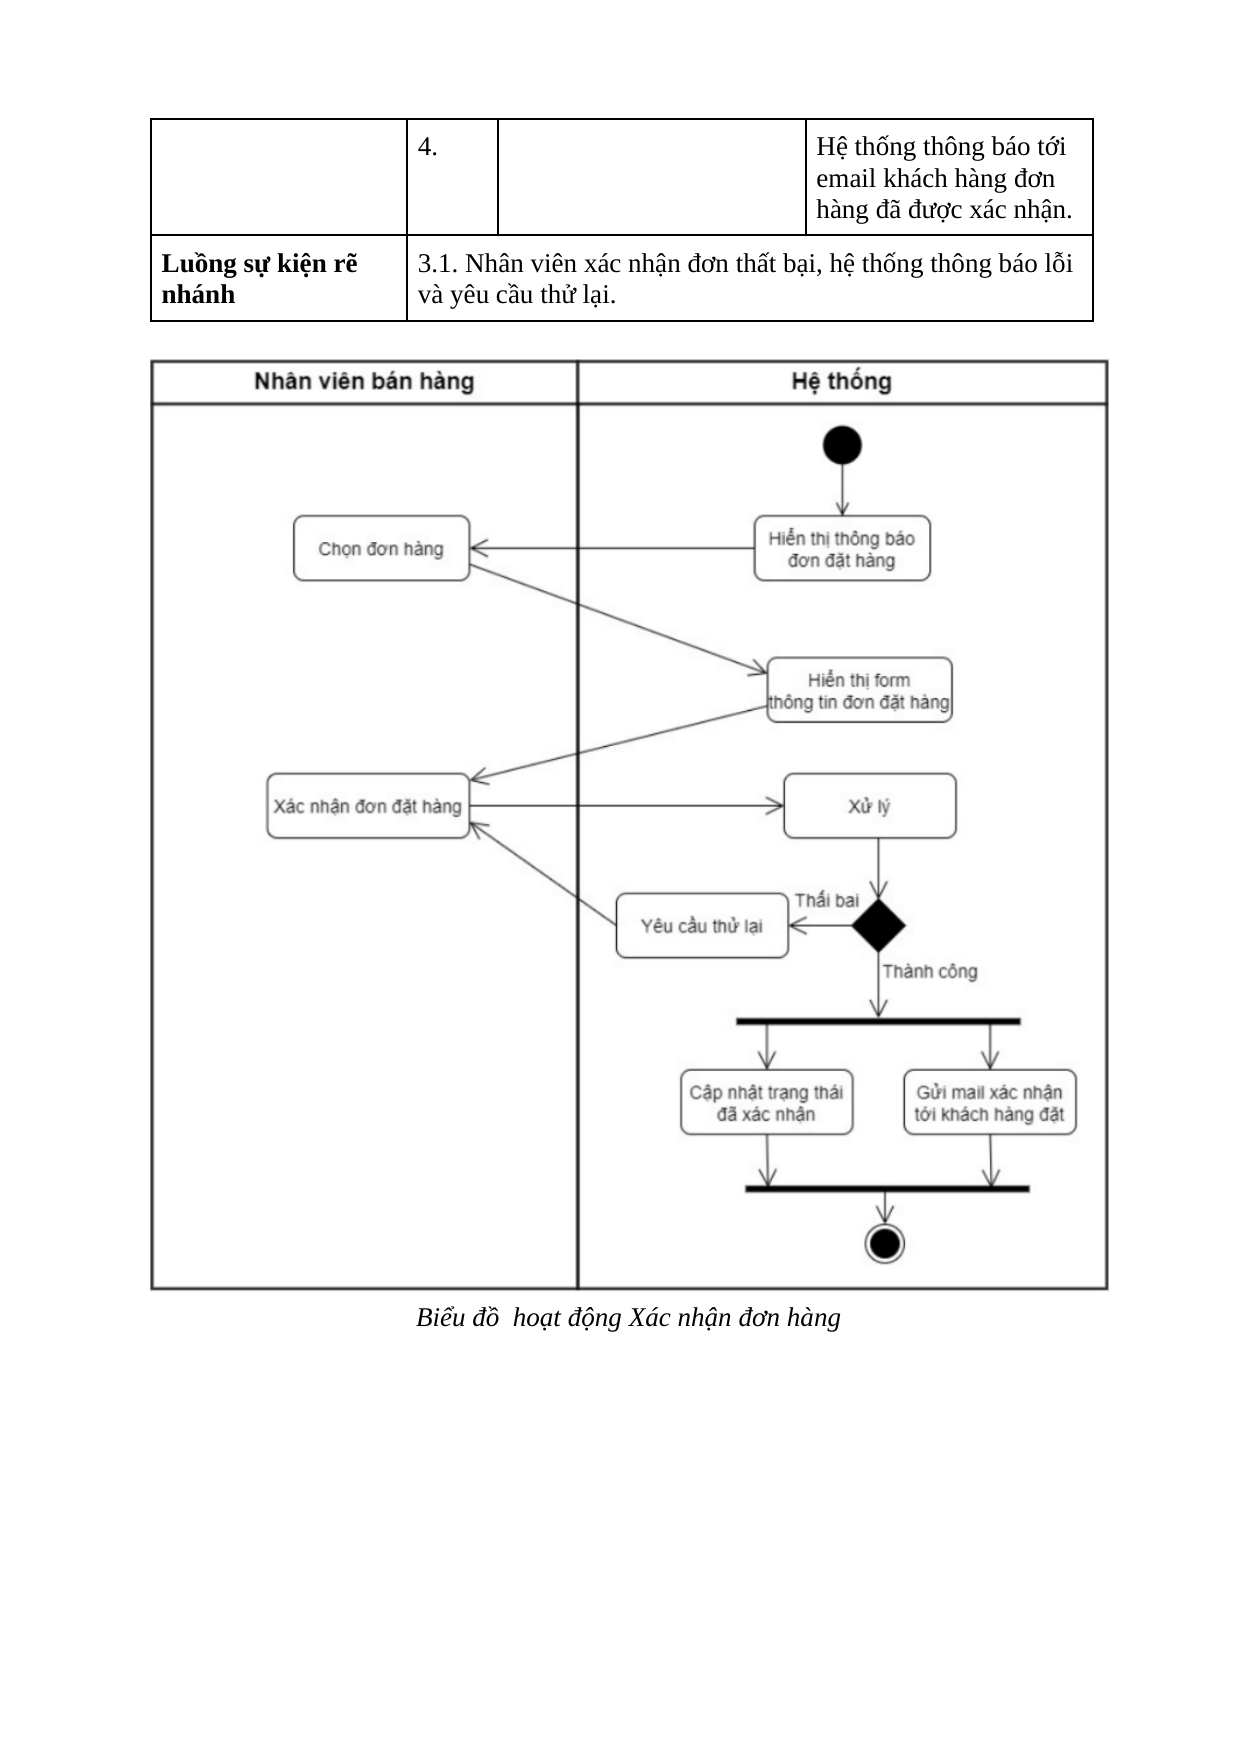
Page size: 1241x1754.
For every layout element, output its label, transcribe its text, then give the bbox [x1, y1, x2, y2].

table_cell Hệ thống thông báo tới email khách hàng đơn hàng đã được xác nhận. [807, 120, 1092, 234]
picture [150, 357, 1110, 1297]
text Biểu đồ hoạt động Xác nhận đơn hàng [150, 1301, 1109, 1332]
table_cell [499, 120, 805, 234]
table_cell 3.1. Nhân viên xác nhận đơn thất bại, hệ thống thông báo lỗi và yêu cầu thử lại. [408, 236, 1092, 319]
table_cell 4. [408, 120, 497, 234]
table_cell Luồng sự kiện rẽ nhánh [152, 236, 406, 319]
